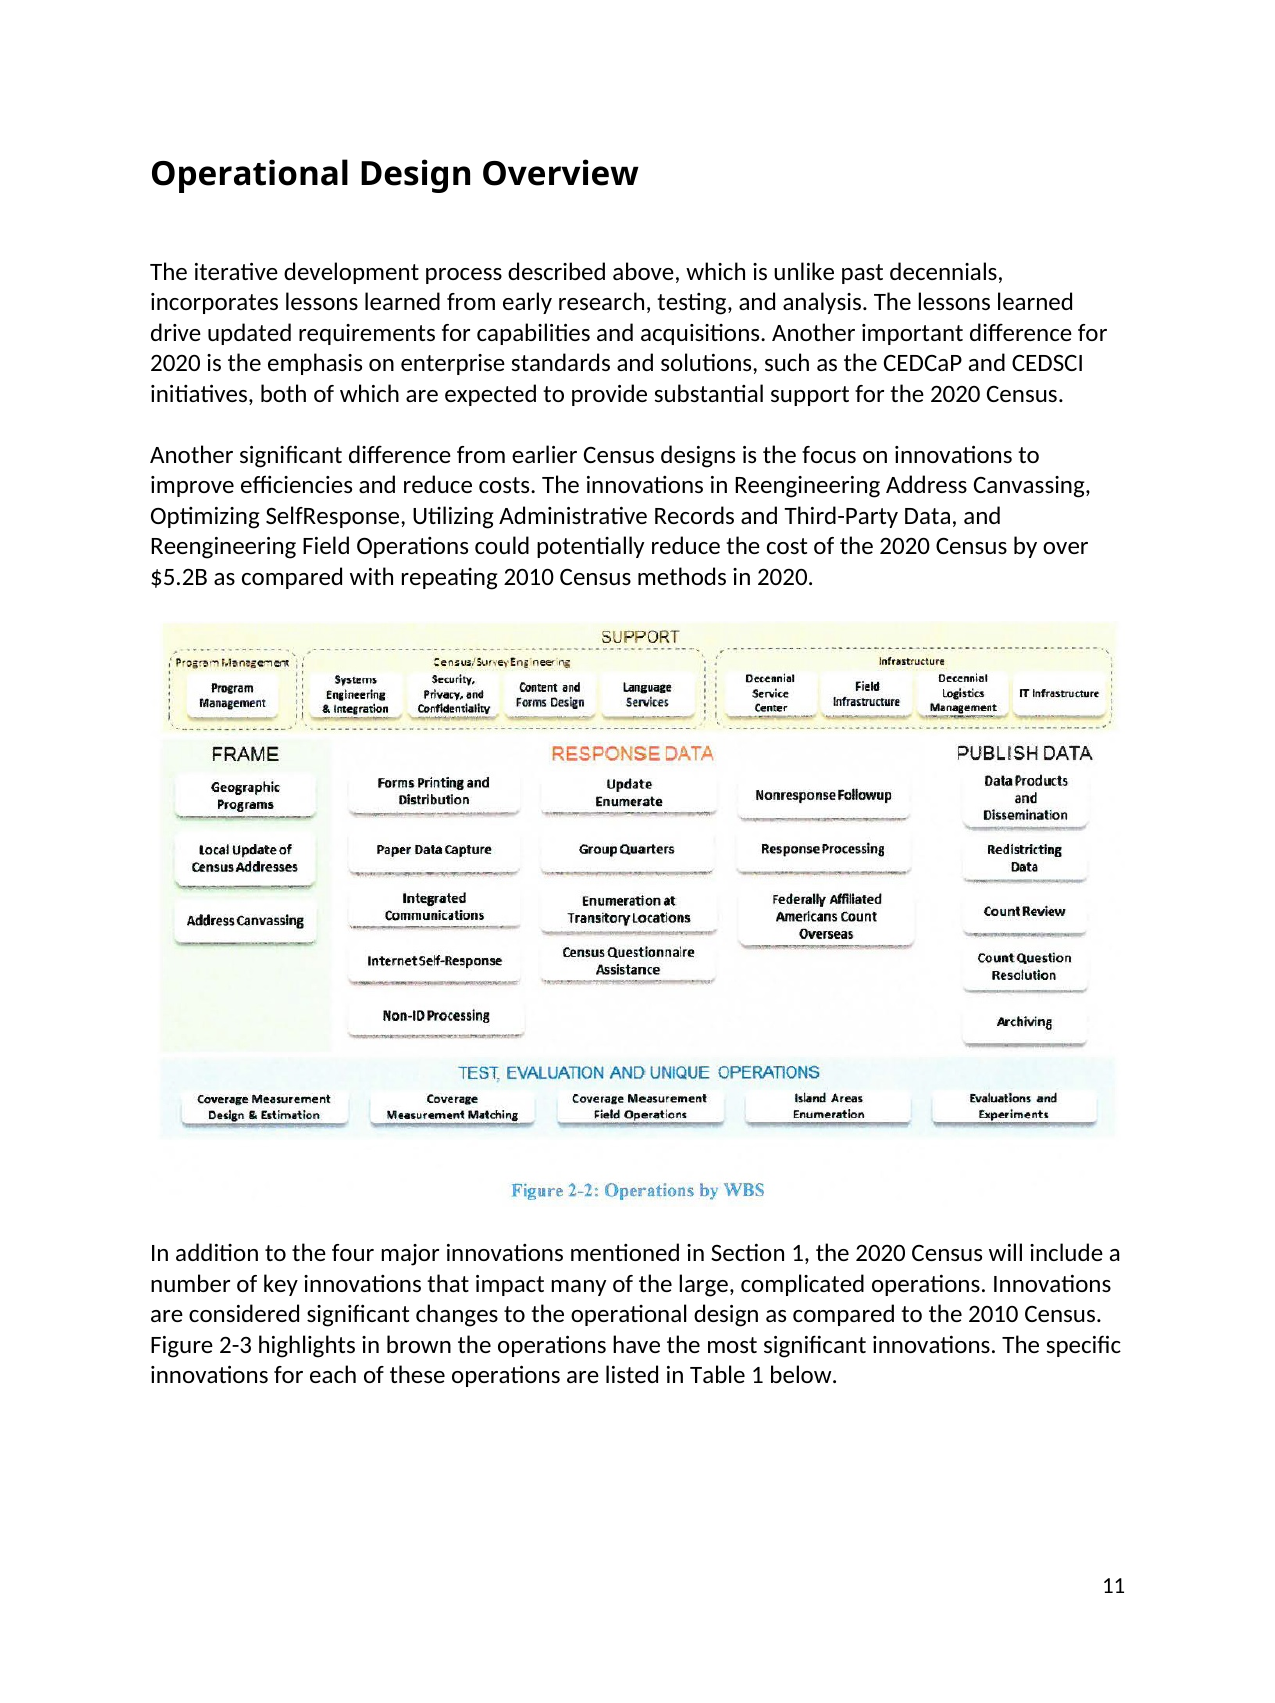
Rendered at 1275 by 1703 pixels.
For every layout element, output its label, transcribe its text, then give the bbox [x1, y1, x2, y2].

subtitle Operational Design Overview [150, 150, 1125, 195]
picture [150, 621, 1125, 1207]
text In addition to the four major innovations mentioned in Section 1, the 2020 Census will include a number of key innovations that impact many of the large, complicated operations. Innovations are considered significant changes to the operational design as compared to the 2010 Census. Figure 2-3 highlights in brown the operations have the most significant innovations. The specific innovations for each of these operations are listed in Table 1 below. [150, 1237, 1125, 1390]
text Another significant difference from earlier Census designs is the focus on innovations to improve efficiencies and reduce costs. The innovations in Reengineering Address Canvassing, Optimizing SelfResponse, Utilizing Administrative Records and Third-Party Data, and Reengineering Field Operations could potentially reduce the cost of the 2020 Census by over $5.2B as compared with repeating 2010 Census methods in 2020. [150, 439, 1125, 591]
text The iterative development process described above, which is unlike past decennials, incorporates lessons learned from early research, testing, and analysis. The lessons learned drive updated requirements for capabilities and acquisitions. Another important difference for 2020 is the emphasis on enterprise standards and solutions, such as the CEDCaP and CEDSCI initiatives, both of which are expected to provide substantial support for the 2020 Census. [150, 256, 1125, 408]
